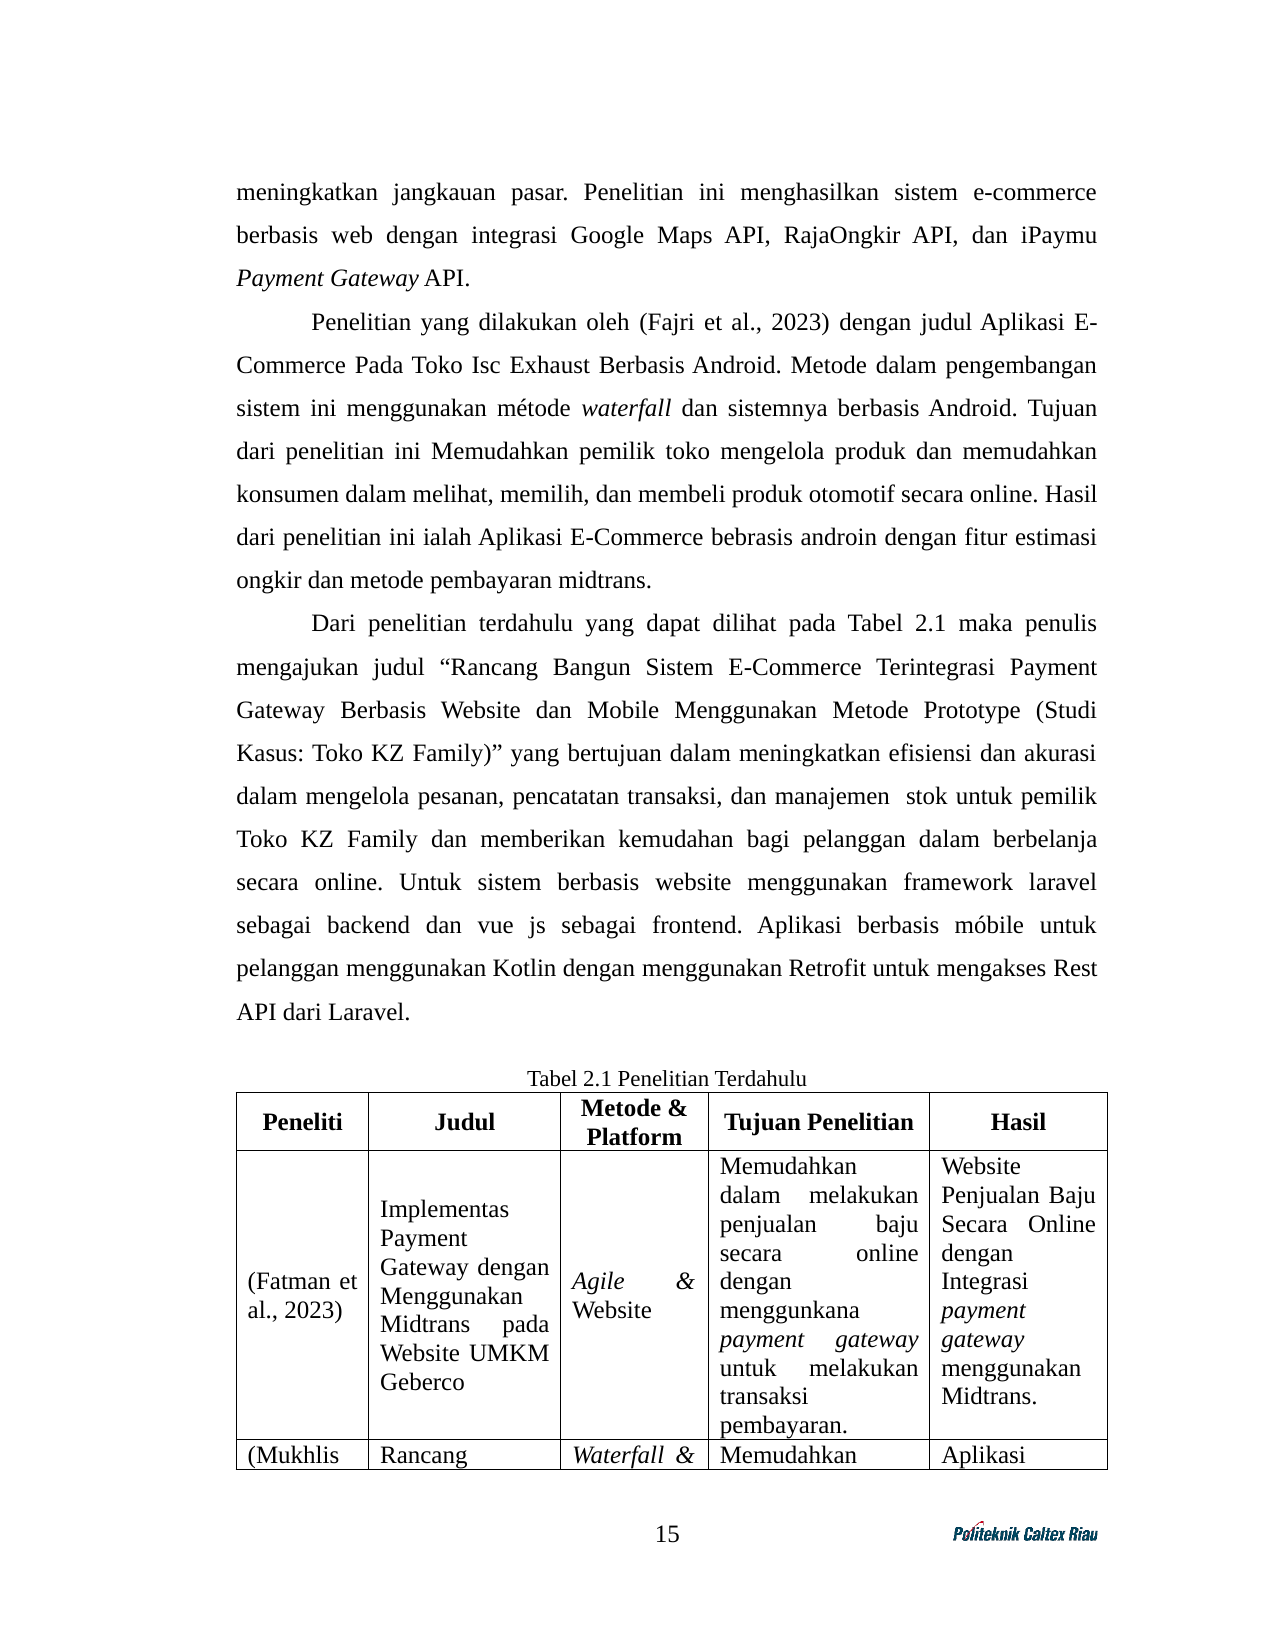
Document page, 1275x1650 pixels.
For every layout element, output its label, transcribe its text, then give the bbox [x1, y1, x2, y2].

table_cell Memudahkan dalam melakukan penjualan baju secara online dengan menggunkana payment gateway untuk melakukan transaksi pembayaran. [709, 1151, 929, 1439]
text Tabel 2.1 Penelitian Terdahulu [236, 1065, 1098, 1092]
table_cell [237, 1440, 368, 1469]
text Dari penelitian terdahulu yang dapat dilihat pada Tabel 2.1 maka penulis mengajukan judul “Rancang Bangun Sistem E-Commerce Terintegrasi Payment Gateway Berbasis Website dan Mobile Menggunakan Metode Prototype (Studi Kasus: Toko KZ Family)” yang bertujuan dalam meningkatkan efisiensi dan akurasi dalam mengelola pesanan, pencatatan transaksi, dan manajemen stok untuk pemilik Toko KZ Family dan memberikan kemudahan bagi pelanggan dalam berbelanja secara online. Untuk sistem berbasis website menggunakan framework laravel sebagai backend dan vue js sebagai frontend. Aplikasi berbasis móbile untuk pelanggan menggunakan Kotlin dengan menggunakan Retrofit untuk mengakses Rest API dari Laravel. [236, 608, 1098, 1026]
table_header Judul [369, 1093, 560, 1150]
table_cell Agile & Website [561, 1151, 708, 1439]
table_header Hasil [930, 1093, 1107, 1150]
text Penelitian yang dilakukan oleh (Fajri et al., 2023) dengan judul Aplikasi E-Commerce Pada Toko Isc Exhaust Berbasis Android. Metode dalam pengembangan sistem ini menggunakan métode waterfall dan sistemnya berbasis Android. Tujuan dari penelitian ini Memudahkan pemilik toko mengelola produk dan memudahkan konsumen dalam melihat, memilih, dan membeli produk otomotif secara online. Hasil dari penelitian ini ialah Aplikasi E-Commerce bebrasis androin dengan fitur estimasi ongkir dan metode pembayaran midtrans. [236, 307, 1098, 594]
table_cell Waterfall & Android [561, 1440, 708, 1469]
table_cell Website Penjualan Baju Secara Online dengan Integrasi payment gateway menggunakan Midtrans. [930, 1151, 1107, 1439]
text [236, 177, 1098, 292]
table_cell Implementas Payment Gateway dengan Menggunakan Midtrans pada Website UMKM Geberco [369, 1151, 560, 1439]
table_header Peneliti [237, 1093, 368, 1150]
table_header Tujuan Penelitian [709, 1093, 929, 1150]
table_header Metode & Platform [561, 1093, 708, 1150]
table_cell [369, 1440, 560, 1469]
table_cell (Fatman et al., 2023) [237, 1151, 368, 1439]
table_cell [930, 1440, 1107, 1469]
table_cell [709, 1440, 929, 1469]
picture [951, 1521, 1098, 1543]
